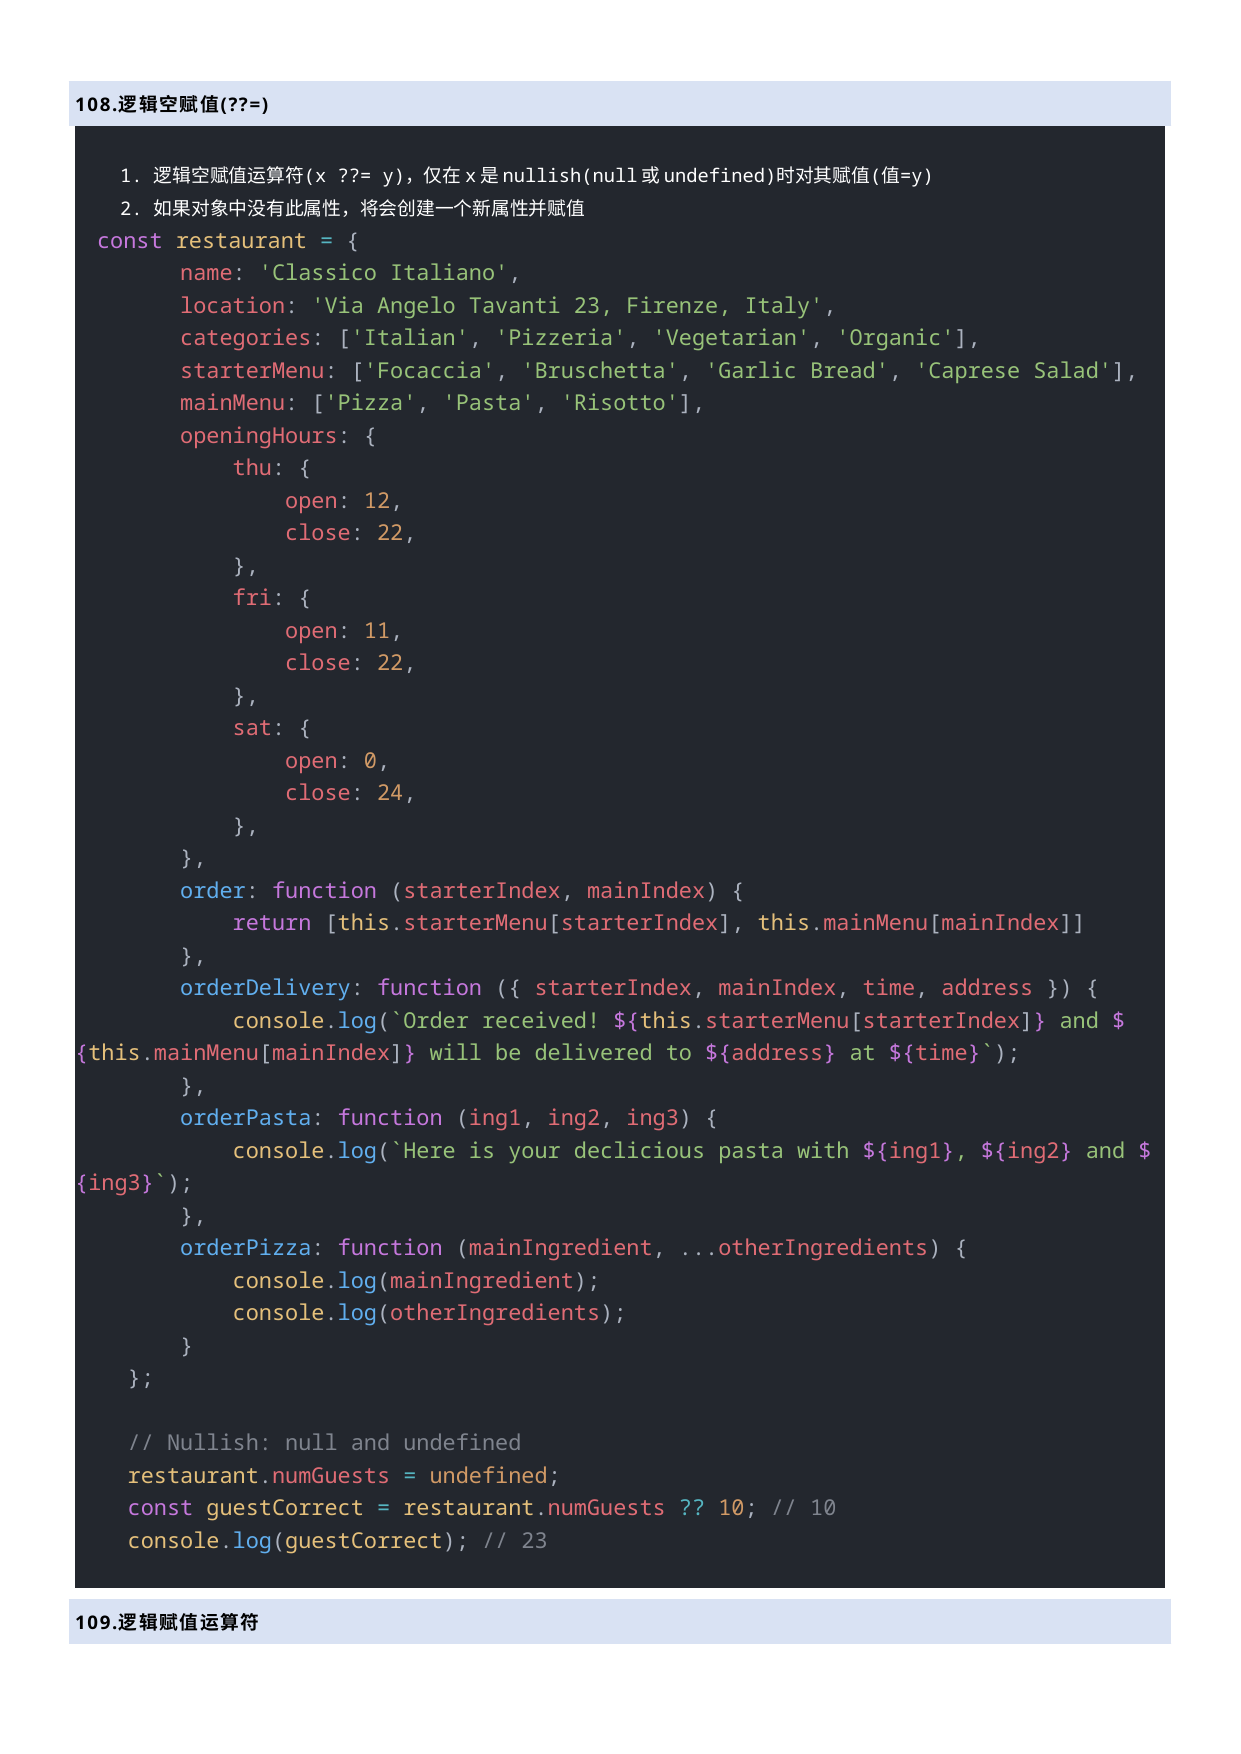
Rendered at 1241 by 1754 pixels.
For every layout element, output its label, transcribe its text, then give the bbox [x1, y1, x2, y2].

text thu: { [75, 451, 1165, 483]
text close: 22, [75, 646, 1165, 678]
text openingHours: { [75, 418, 1165, 451]
text restaurant.numGuests = undefined; [75, 1458, 1165, 1491]
text } [75, 1328, 1165, 1361]
text 1. 逻辑空赋值运算符(x ??= y)，仅在x是nullish(null或undefined)时对其赋值(值=y) [75, 158, 1165, 191]
text close: 24, [75, 776, 1165, 808]
text sat: { [75, 711, 1165, 743]
subtitle 109.逻辑赋值运算符 [75, 1605, 1165, 1637]
text console.log(`Here is your declicious pasta with ${ing1}, ${ing2} and ${ing3}`); [75, 1133, 1165, 1198]
text }, [75, 1198, 1165, 1231]
text }, [75, 808, 1165, 841]
text close: 22, [75, 516, 1165, 548]
text starterMenu: ['Focaccia', 'Bruschetta', 'Garlic Bread', 'Caprese Salad'], [75, 353, 1165, 386]
text fri: { [75, 581, 1165, 613]
text }, [75, 678, 1165, 711]
text orderPasta: function (ing1, ing2, ing3) { [75, 1101, 1165, 1133]
text }, [75, 841, 1165, 873]
text name: 'Classico Italiano', [75, 256, 1165, 288]
text mainMenu: ['Pizza', 'Pasta', 'Risotto'], [75, 386, 1165, 418]
text console.log(otherIngredients); [75, 1296, 1165, 1328]
text }, [75, 1068, 1165, 1101]
text orderPizza: function (mainIngredient, ...otherIngredients) { [75, 1231, 1165, 1263]
text return [this.starterMenu[starterIndex], this.mainMenu[mainIndex]] [75, 906, 1165, 938]
text open: 12, [75, 483, 1165, 516]
text console.log(guestCorrect); // 23 [75, 1523, 1165, 1556]
text const restaurant = { [75, 223, 1165, 256]
text 2. 如果对象中没有此属性，将会创建一个新属性并赋值 [75, 191, 1165, 223]
text const guestCorrect = restaurant.numGuests ?? 10; // 10 [75, 1491, 1165, 1523]
text // Nullish: null and undefined [75, 1426, 1165, 1458]
text }; [75, 1361, 1165, 1393]
text open: 11, [75, 613, 1165, 646]
text open: 0, [75, 743, 1165, 776]
text }, [75, 548, 1165, 581]
text order: function (starterIndex, mainIndex) { [75, 873, 1165, 906]
text console.log(mainIngredient); [75, 1263, 1165, 1296]
text categories: ['Italian', 'Pizzeria', 'Vegetarian', 'Organic'], [75, 321, 1165, 353]
subtitle 108.逻辑空赋值(??=) [75, 87, 1165, 119]
text }, [75, 938, 1165, 971]
text orderDelivery: function ({ starterIndex, mainIndex, time, address }) { [75, 971, 1165, 1003]
text location: 'Via Angelo Tavanti 23, Firenze, Italy', [75, 288, 1165, 321]
text console.log(`Order received! ${this.starterMenu[starterIndex]} and ${this.mainMenu[mainIndex]} will be delivered to ${address} at ${time}`); [75, 1003, 1165, 1068]
